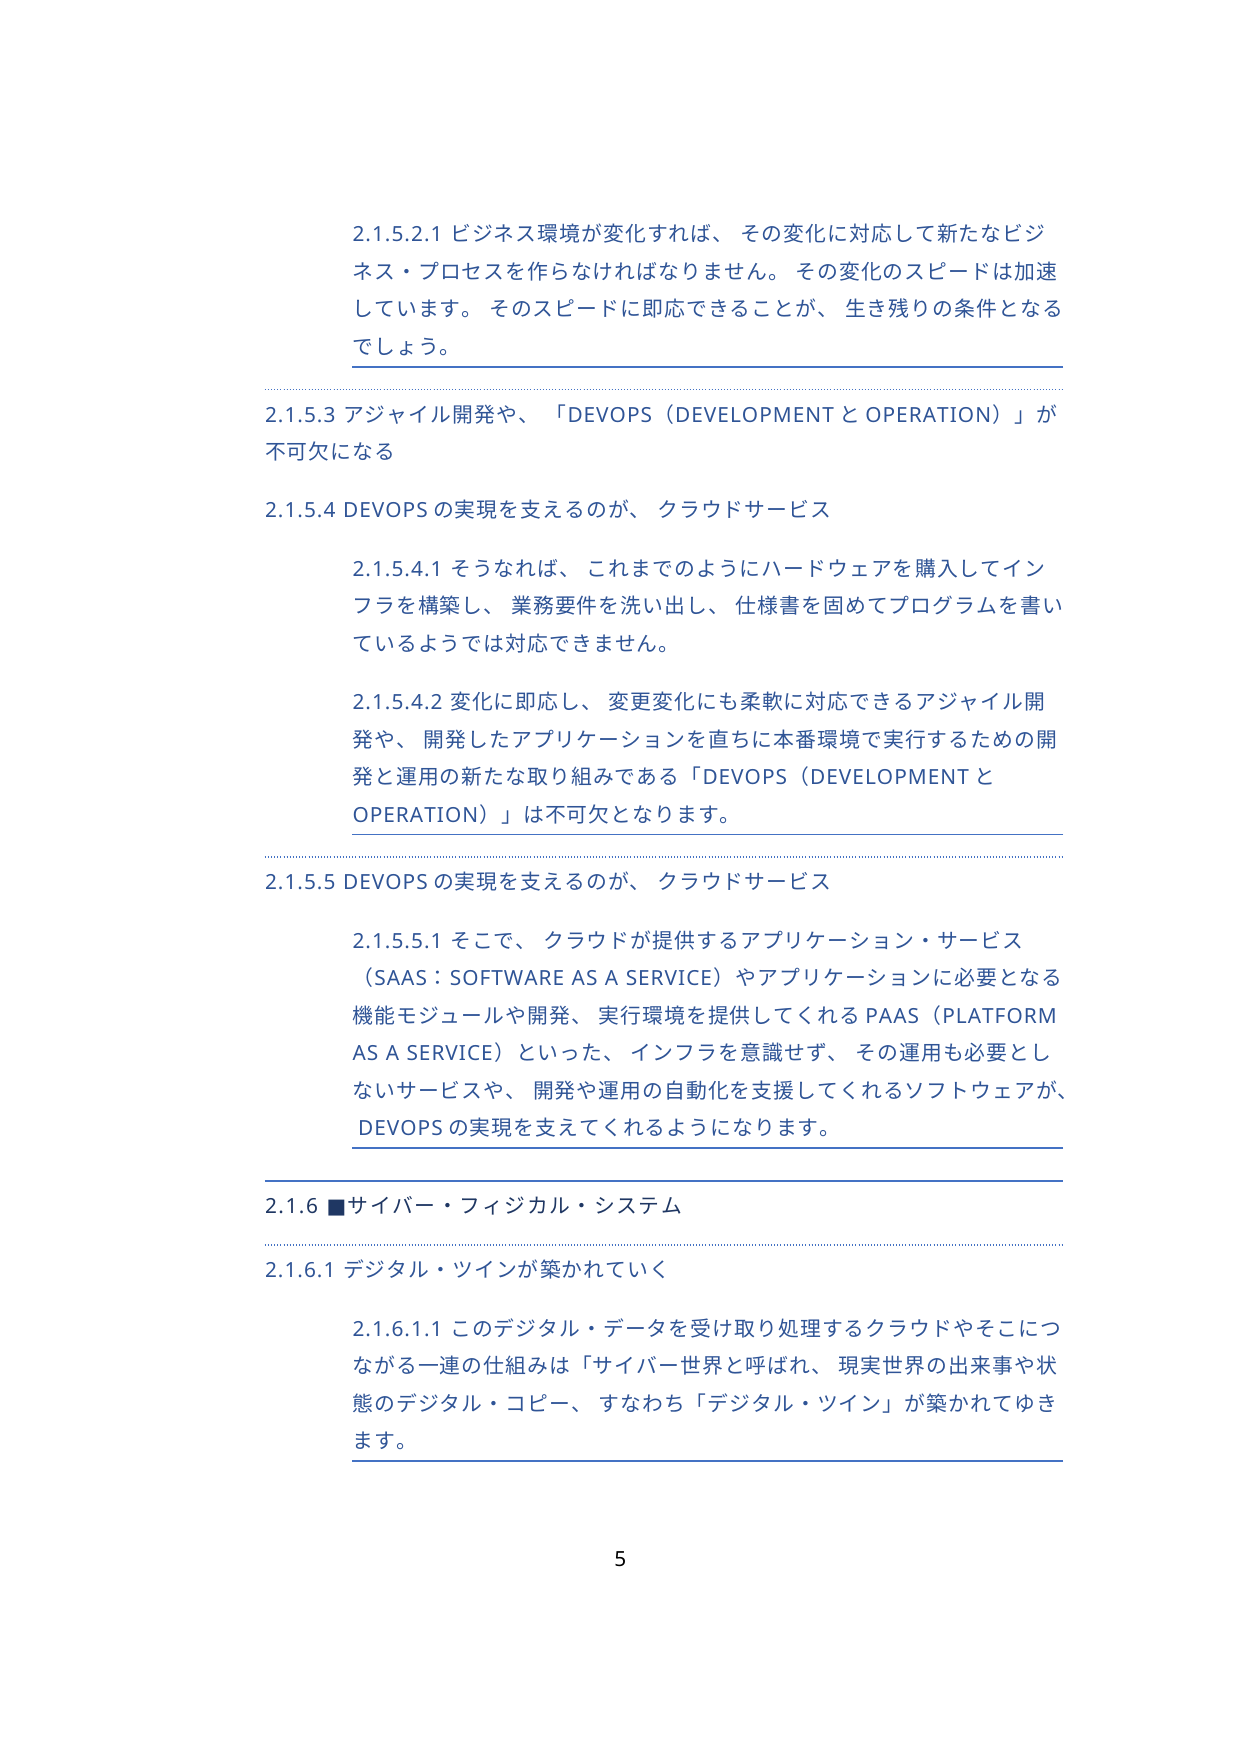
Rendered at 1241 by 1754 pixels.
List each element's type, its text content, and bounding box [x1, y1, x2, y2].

text このデジタル・データを受け取り処理するクラウドやそこにつながる一連の仕組みは「サイバー世界と呼ばれ、 現実世界の出来事や状態のデジタル・コピー、 すなわち「デジタル・ツイン」が築かれてゆきます。 [352, 1308, 1063, 1460]
text そこで、 クラウドが提供するアプリケーション・サービス（SaaS：Software as a Service）やアプリケーションに必要となる機能モジュールや開発、 実行環境を提供してくれるPaaS（Platform as a Service）といった、 インフラを意識せず、 その運用も必要としないサービスや、 開発や運用の自動化を支援してくれるソフトウェアが、 DevOpsの実現を支えてくれるようになります。 [352, 920, 1063, 1147]
text DevOpsの実現を支えるのが、 クラウドサービス [265, 484, 1063, 528]
text DevOpsの実現を支えるのが、 クラウドサービス [265, 856, 1063, 899]
text アジャイル開発や、 「DevOps（DevelopmentとOperation）」が不可欠になる [265, 388, 1063, 469]
text 変化に即応し、 変更変化にも柔軟に対応できるアジャイル開発や、 開発したアプリケーションを直ちに本番環境で実行するための開発と運用の新たな取り組みである「DevOps（DevelopmentとOperation）」は不可欠となります。 [352, 682, 1063, 834]
text ■サイバー・フィジカル・システム [265, 1182, 1063, 1223]
text ビジネス環境が変化すれば、 その変化に対応して新たなビジネス・プロセスを作らなければなりません。 その変化のスピードは加速しています。 そのスピードに即応できることが、 生き残りの条件となるでしょう。 [352, 214, 1063, 366]
text そうなれば、 これまでのようにハードウェアを購入してインフラを構築し、 業務要件を洗い出し、 仕様書を固めてプログラムを書いているようでは対応できません。 [352, 548, 1063, 661]
text デジタル・ツインが築かれていく [265, 1244, 1063, 1287]
